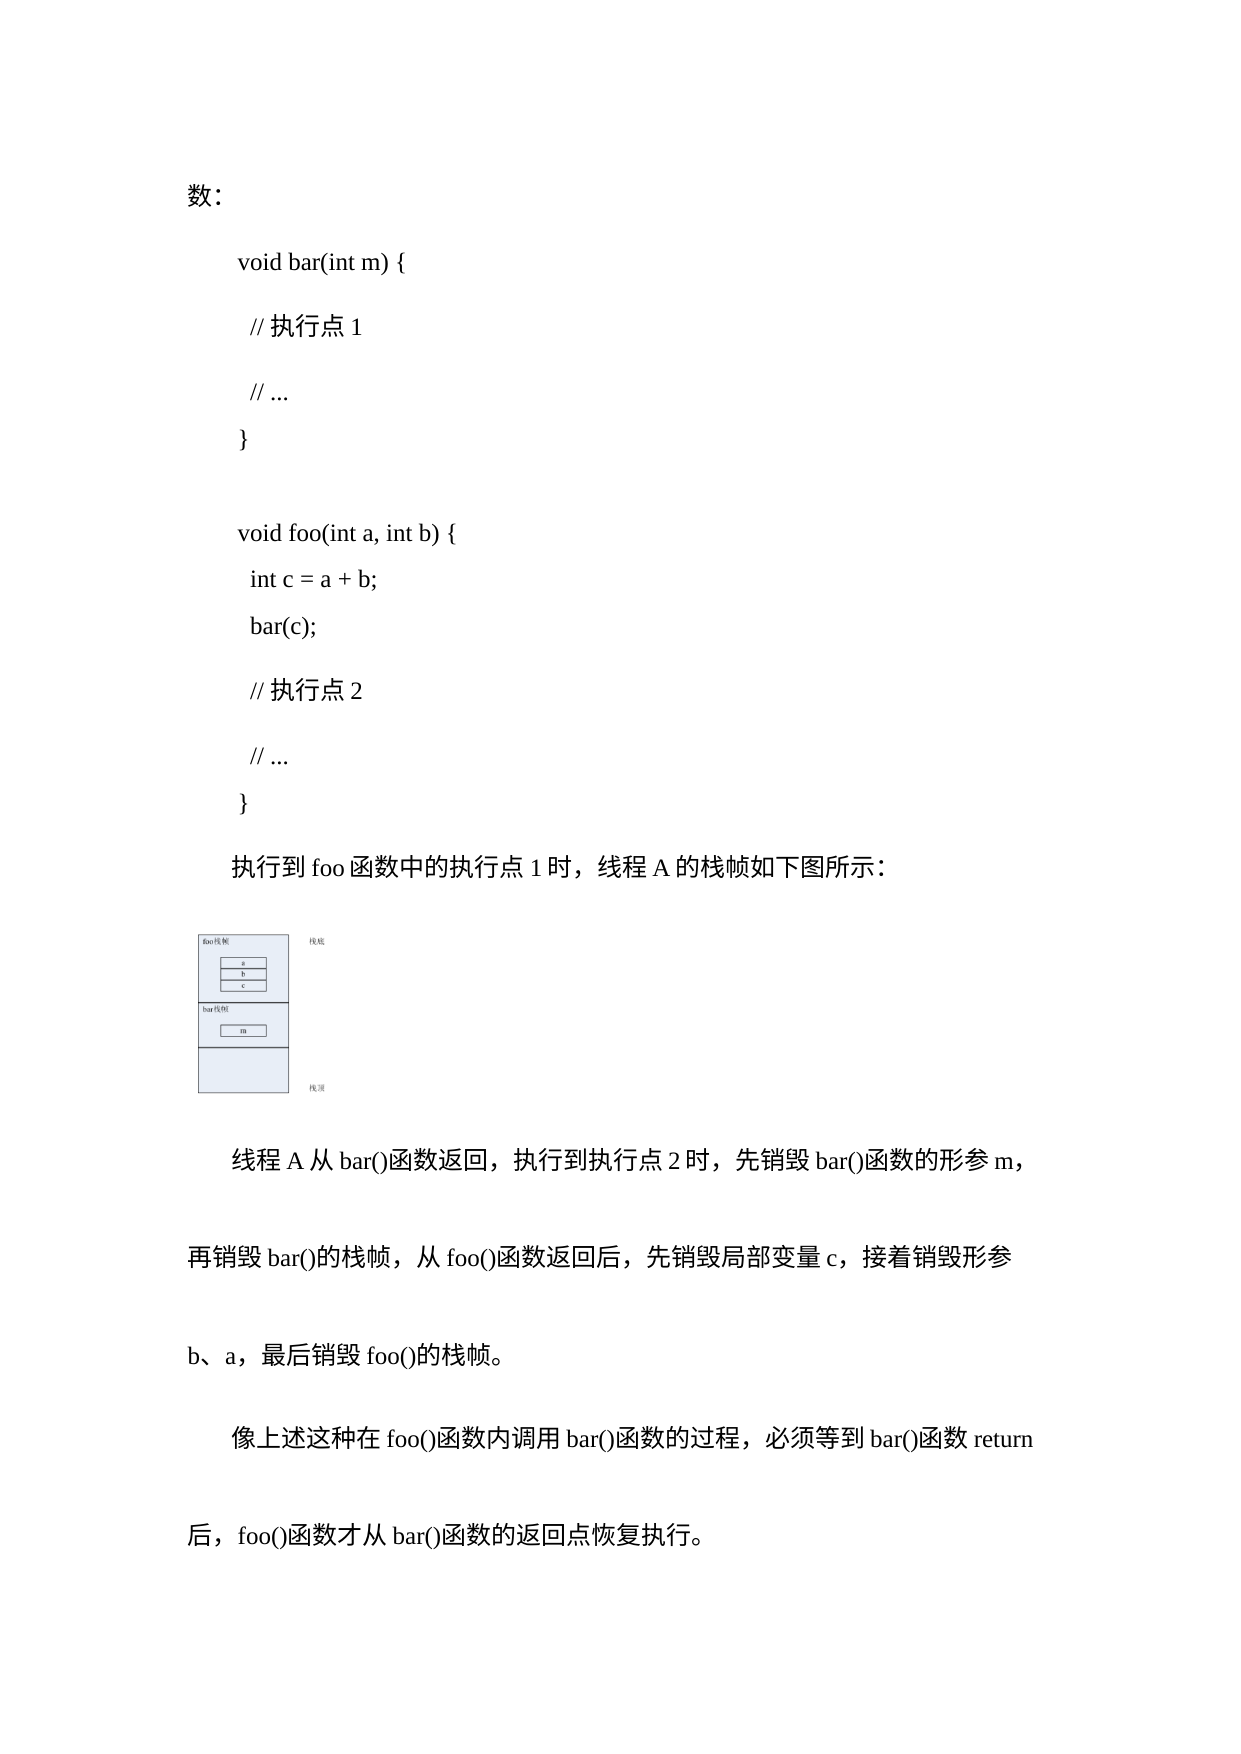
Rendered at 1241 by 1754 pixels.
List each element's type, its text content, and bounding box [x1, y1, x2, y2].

text void bar(int m) { [237, 245, 1053, 278]
text // ... [237, 739, 1053, 772]
text } [237, 422, 1053, 454]
text 执行到foo函数中的执行点1时，线程A的栈帧如下图所示： [187, 833, 1053, 898]
text 像上述这种在foo()函数内调用bar()函数的过程，必须等到bar()函数return后，foo()函数才从bar()函数的返回点恢复执行。 [187, 1404, 1053, 1566]
text bar(c); [237, 609, 1053, 642]
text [187, 162, 1053, 227]
text // ... [237, 375, 1053, 408]
text // 执行点1 [237, 292, 1053, 357]
text int c = a + b; [237, 563, 1053, 595]
text // 执行点2 [237, 656, 1053, 721]
picture [187, 924, 350, 1104]
text 线程A从bar()函数返回，执行到执行点2时，先销毁bar()函数的形参m，再销毁bar()的栈帧，从foo()函数返回后，先销毁局部变量c，接着销毁形参b、a，最后销毁foo()的栈帧。 [187, 1126, 1053, 1386]
text void foo(int a, int b) { [237, 516, 1053, 548]
text } [237, 786, 1053, 819]
